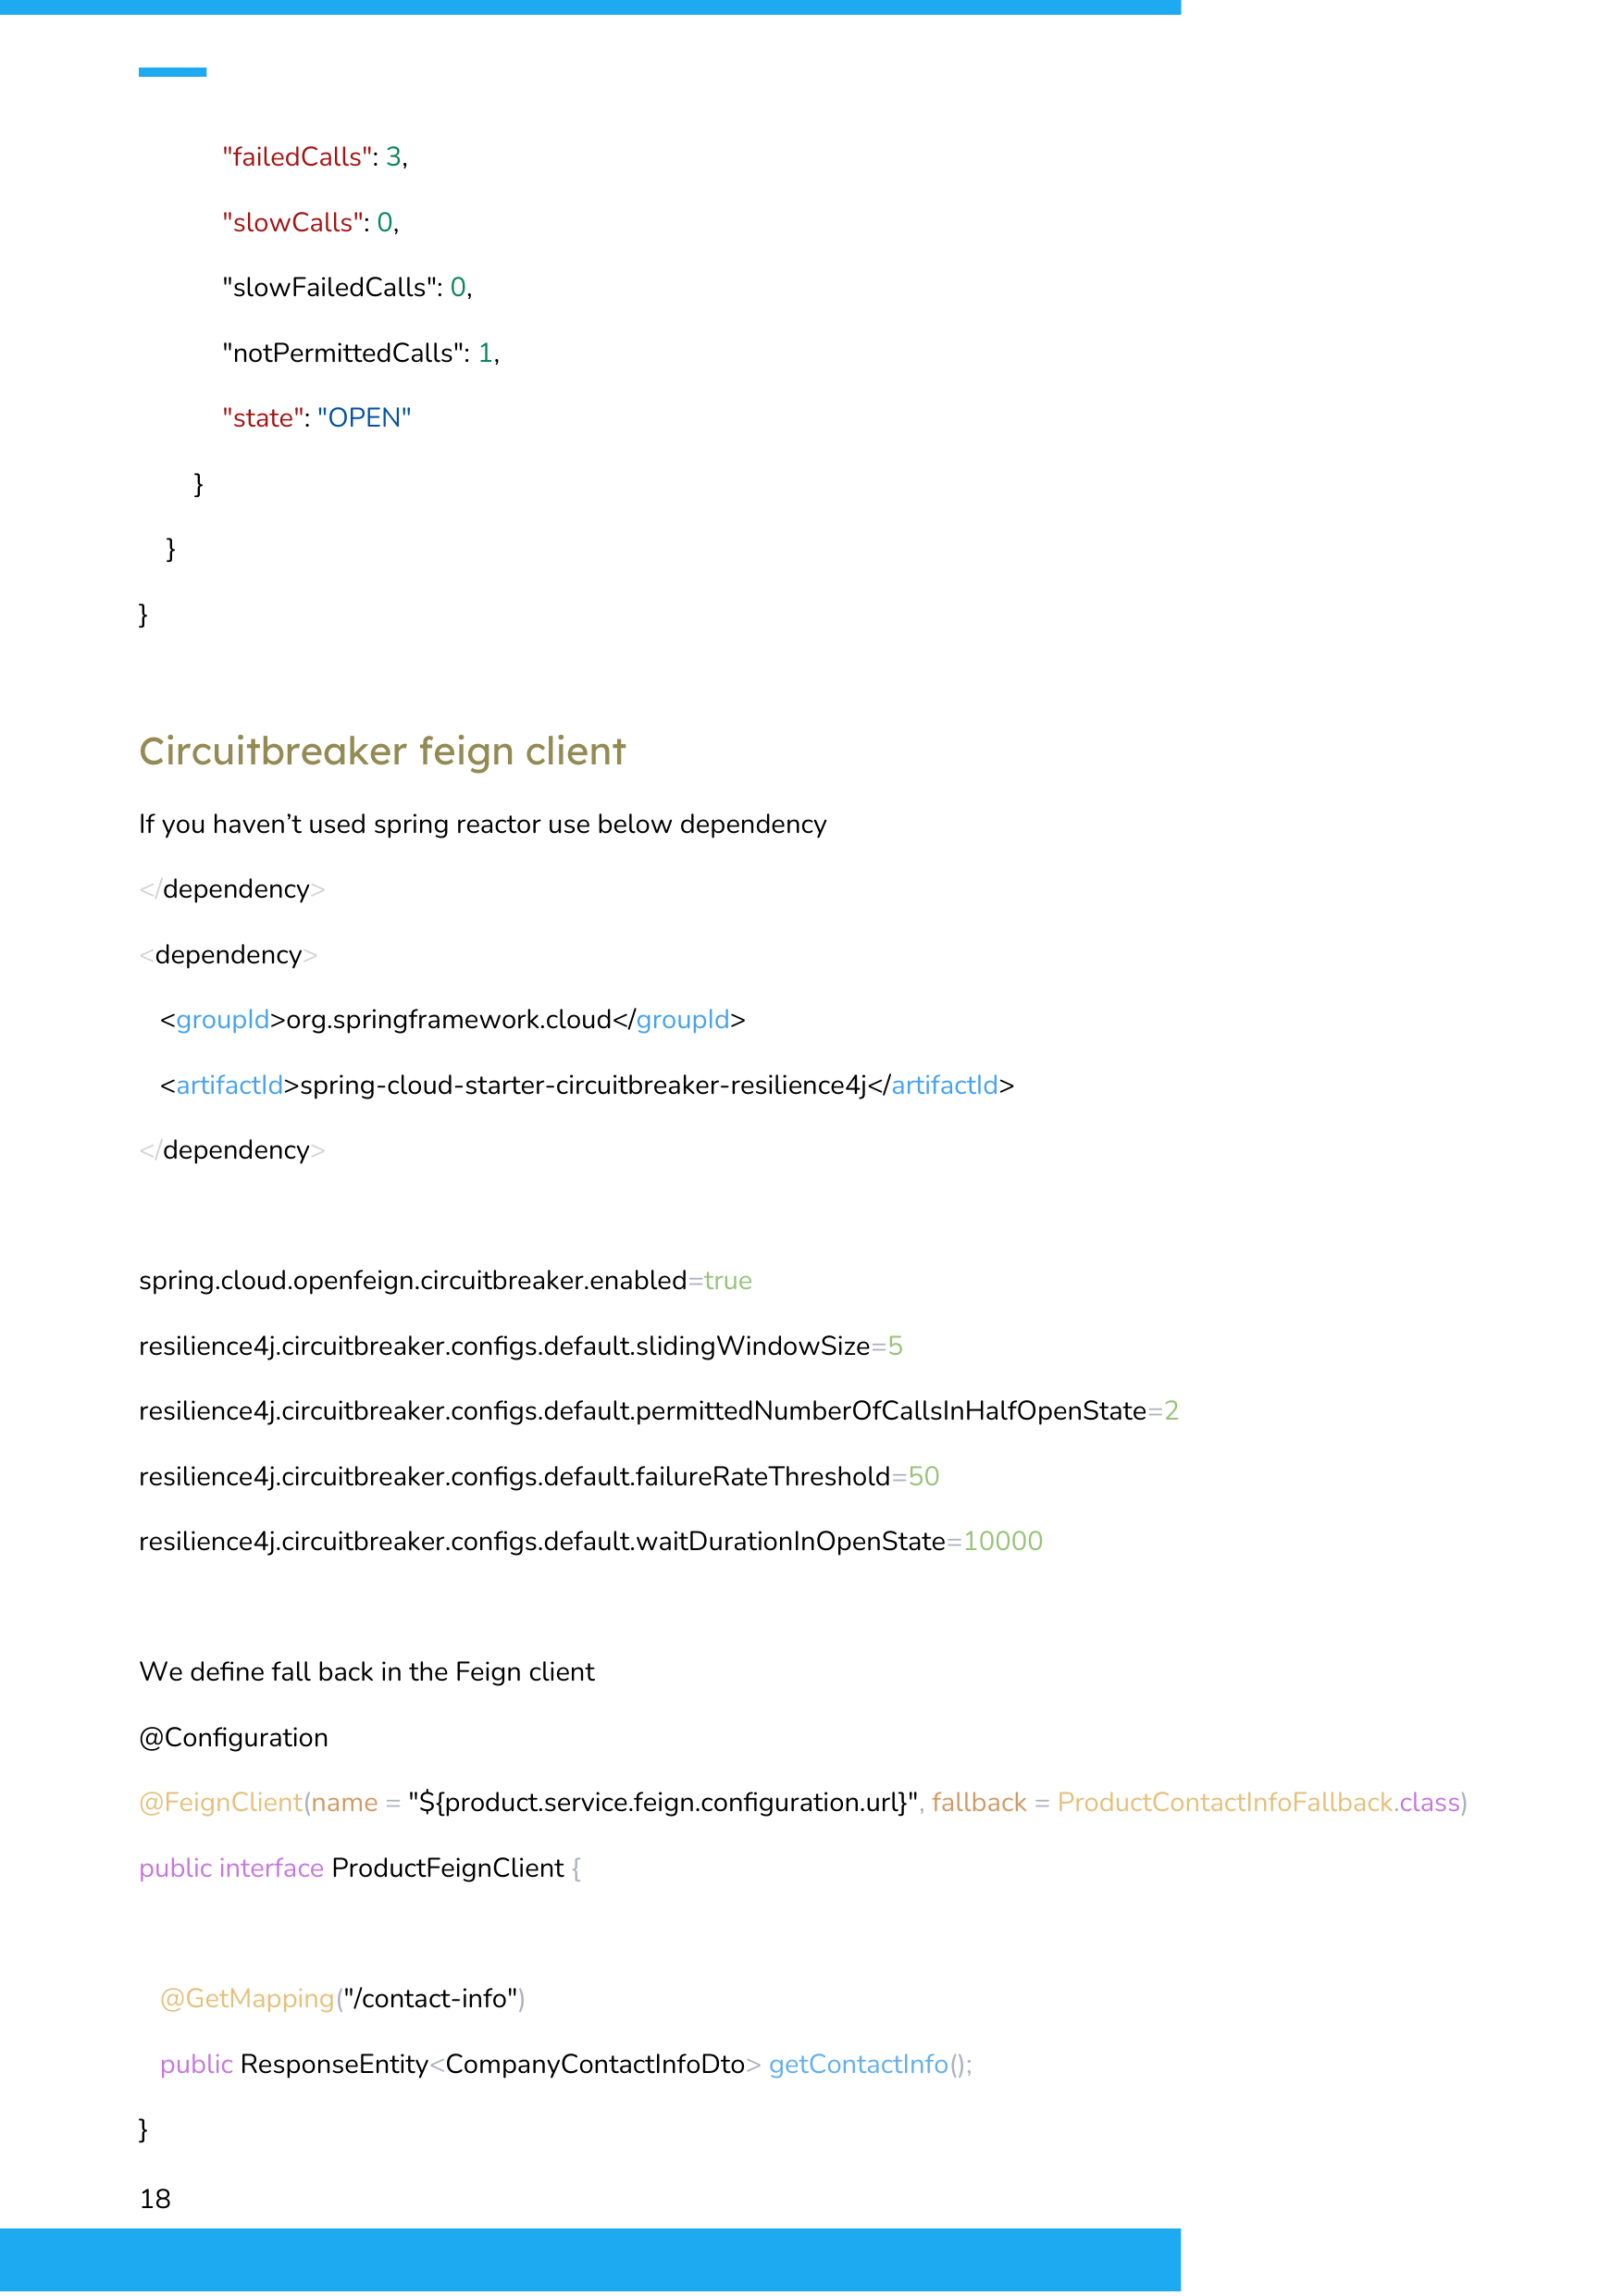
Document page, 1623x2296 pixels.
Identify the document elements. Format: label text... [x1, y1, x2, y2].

text </dependency> [139, 1132, 1484, 1169]
text resilience4j.circuitbreaker.configs.default.permittedNumberOfCallsInHalfOpenState=2 [139, 1393, 1484, 1430]
text "notPermittedCalls": 1, [139, 335, 1484, 371]
text spring.cloud.openfeign.circuitbreaker.enabled=true [139, 1262, 1484, 1299]
text @GetMapping("/contact-info") [139, 1980, 1484, 2017]
text If you haven’t used spring reactor use below dependency [139, 806, 1484, 842]
text "slowFailedCalls": 0, [139, 269, 1484, 306]
picture [139, 68, 207, 77]
text } [139, 465, 1484, 502]
text </dependency> [139, 871, 1484, 908]
text We define fall back in the Feign client [139, 1654, 1484, 1691]
text <artifactId>spring-cloud-starter-circuitbreaker-resilience4j</artifactId> [139, 1067, 1484, 1103]
text <groupId>org.springframework.cloud</groupId> [139, 1001, 1484, 1038]
subtitle Circuitbreaker feign client [139, 726, 1484, 775]
text @FeignClient(name = "${product.service.feign.configuration.url}", fallback = ProductContactInfoFallback.class) [139, 1784, 1484, 1821]
text @Configuration [139, 1719, 1484, 1756]
picture [0, 0, 1182, 15]
text } [139, 2111, 1484, 2148]
text resilience4j.circuitbreaker.configs.default.waitDurationInOpenState=10000 [139, 1523, 1484, 1560]
text "failedCalls": 3, [139, 139, 1484, 176]
text public ResponseEntity<CompanyContactInfoDto> getContactInfo(); [139, 2046, 1484, 2082]
picture [0, 2228, 1182, 2291]
text <dependency> [139, 937, 1484, 973]
text resilience4j.circuitbreaker.configs.default.slidingWindowSize=5 [139, 1328, 1484, 1364]
text resilience4j.circuitbreaker.configs.default.failureRateThreshold=50 [139, 1458, 1484, 1496]
text } [139, 596, 1484, 632]
text "slowCalls": 0, [139, 205, 1484, 241]
text "state": "OPEN" [139, 400, 1484, 437]
text public interface ProductFeignClient { [139, 1850, 1484, 1887]
text } [139, 530, 1484, 567]
